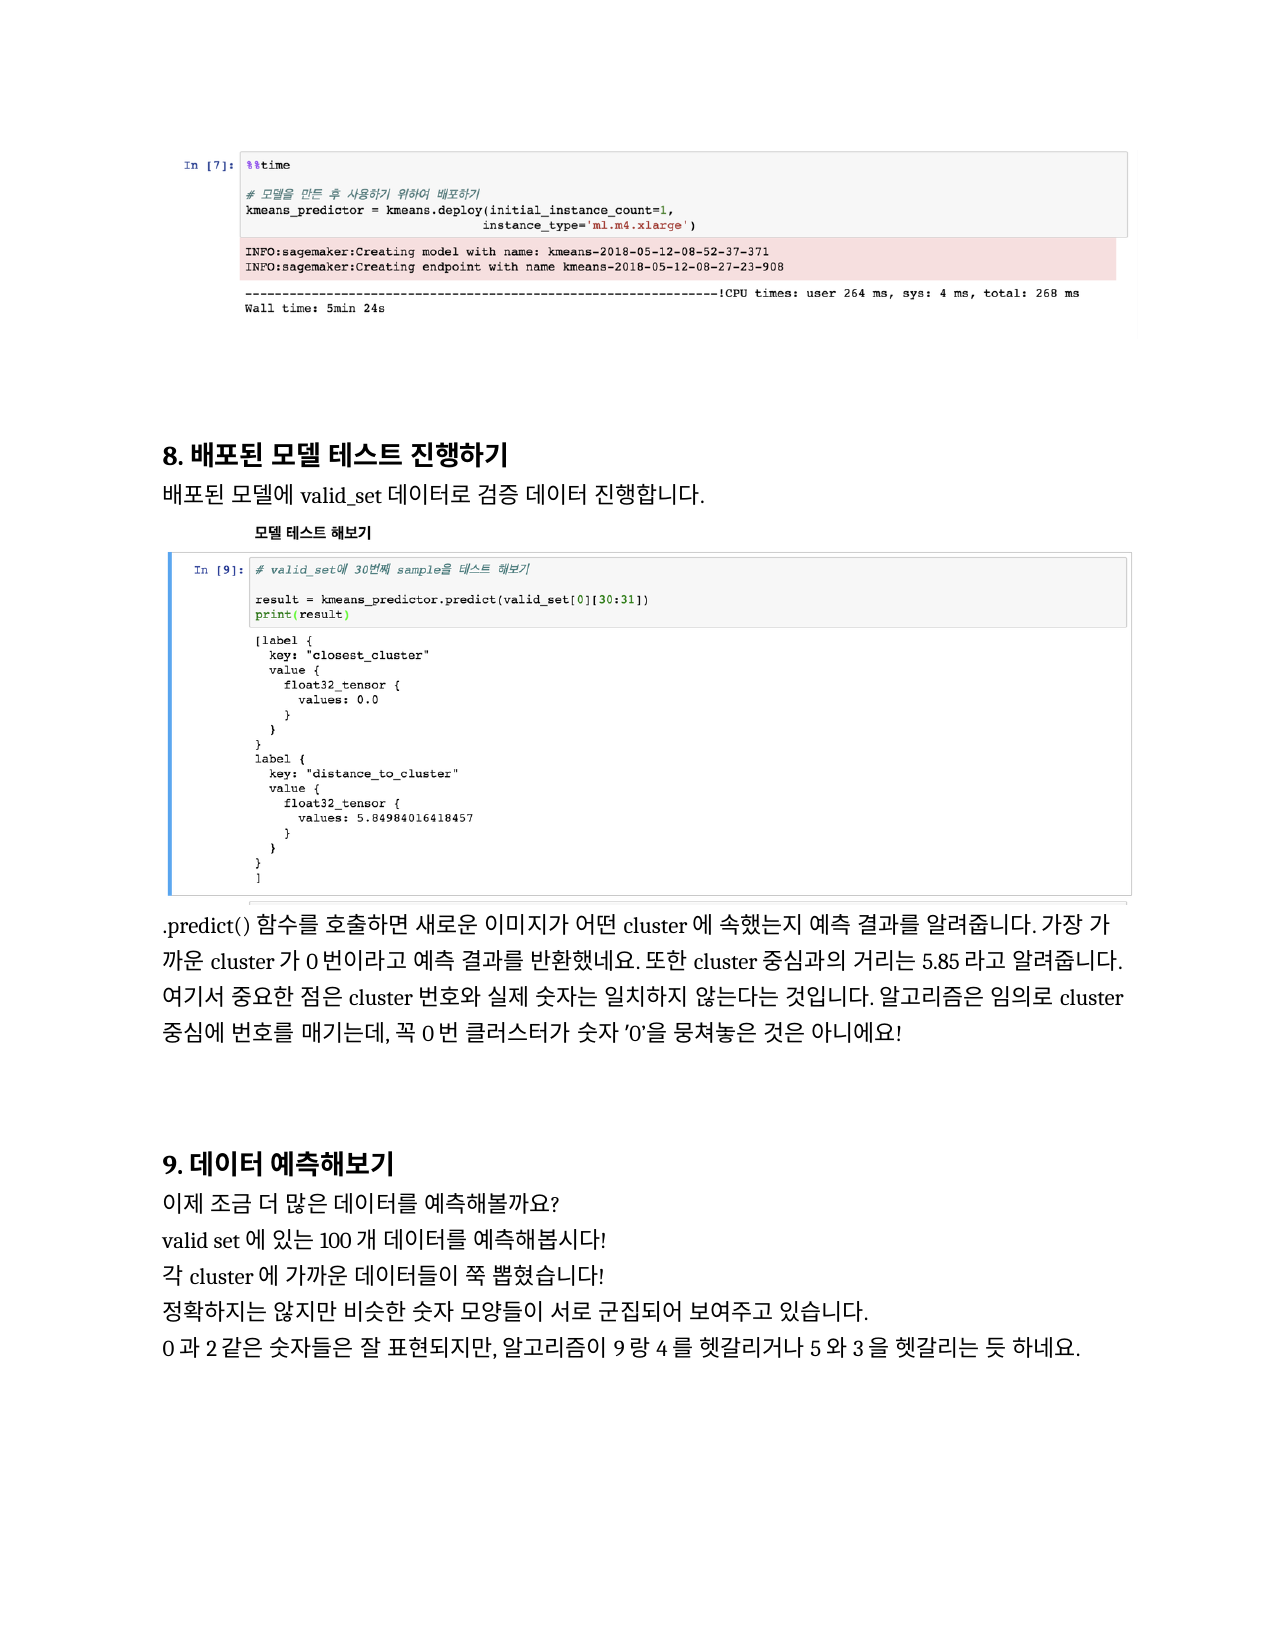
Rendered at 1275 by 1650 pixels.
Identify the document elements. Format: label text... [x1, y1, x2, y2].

picture [162, 150, 1138, 339]
text .predict() 함수를 호출하면 새로운 이미지가 어떤 cluster에 속했는지 예측 결과를 알려줍니다. 가장 가까운 cluster가 0번이라고 예측 결과를 반환했네요. 또한 cluster 중심과의 거리는 5.85라고 알려줍니다. 여기서 중요한 점은 cluster 번호와 실제 숫자는 일치하지 않는다는 것입니다. 알고리즘은 임의로 cluster 중심에 번호를 매기는데, 꼭 0번 클러스터가 숫자 ’0’을 뭉쳐놓은 것은 아니에요! [162, 909, 1125, 1048]
text 이제 조금 더 많은 데이터를 예측해볼까요? [162, 1188, 1125, 1219]
text 각 cluster에 가까운 데이터들이 쭉 뽑혔습니다! [162, 1260, 1125, 1291]
text 정확하지는 않지만 비슷한 숫자 모양들이 서로 군집되어 보여주고 있습니다. [162, 1296, 1125, 1327]
picture [162, 514, 1138, 905]
subtitle 9. 데이터 예측해보기 [162, 1146, 1125, 1183]
text valid set에 있는 100개 데이터를 예측해봅시다! [162, 1224, 1125, 1255]
subtitle 8. 배포된 모델 테스트 진행하기 [162, 436, 1125, 473]
text 0과 2같은 숫자들은 잘 표현되지만, 알고리즘이 9랑 4를 헷갈리거나 5와 3을 헷갈리는 듯 하네요. [162, 1332, 1125, 1363]
text 배포된 모델에 valid_set 데이터로 검증 데이터 진행합니다. [162, 479, 1125, 510]
